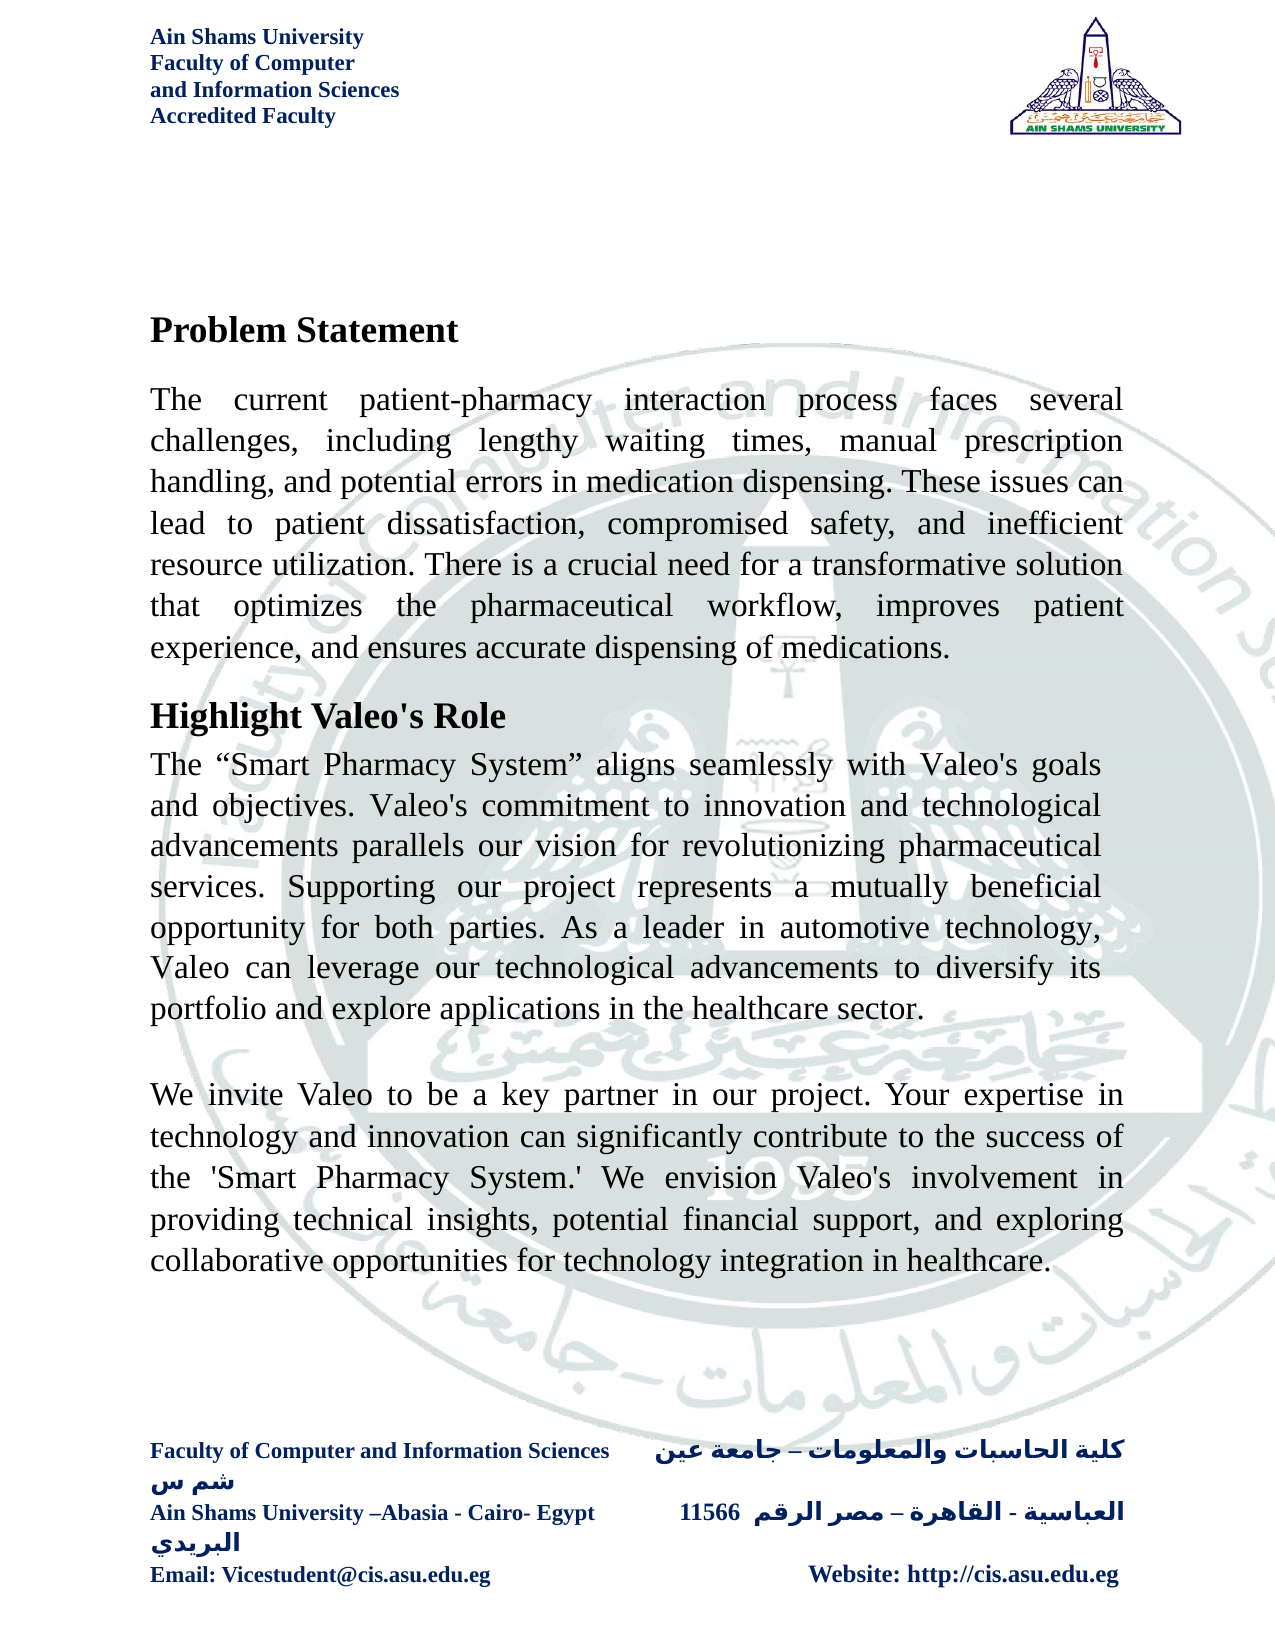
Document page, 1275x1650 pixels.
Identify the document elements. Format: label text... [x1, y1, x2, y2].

text We invite Valeo to be a key partner in our project. Your expertise in technology and innovation can significantly contribute to the success of the 'Smart Pharmacy System.' We envision Valeo's involvement in providing technical insights, potential financial support, and exploring collaborative opportunities for technology integration in healthcare. [150, 1075, 1125, 1278]
picture [1009, 16, 1182, 135]
text Problem Statement [150, 308, 1125, 351]
text Highlight Valeo's Role [150, 693, 1125, 737]
text The current patient-pharmacy interaction process faces several challenges, including lengthy waiting times, manual prescription handling, and potential errors in medication dispensing. These issues can lead to patient dissatisfaction, compromised safety, and inefficient resource utilization. There is a crucial need for a transformative solution that optimizes the pharmaceutical workflow, improves patient experience, and ensures accurate dispensing of medications. [150, 379, 1125, 665]
text The “Smart Pharmacy System” aligns seamlessly with Valeo's goals and objectives. Valeo's commitment to innovation and technological advancements parallels our vision for revolutionizing pharmaceutical services. Supporting our project represents a mutually beneficial opportunity for both parties. As a leader in automotive technology, Valeo can leverage our technological advancements to diversify its portfolio and explore applications in the healthcare sector. [150, 744, 1103, 1027]
picture [157, 342, 1275, 1453]
